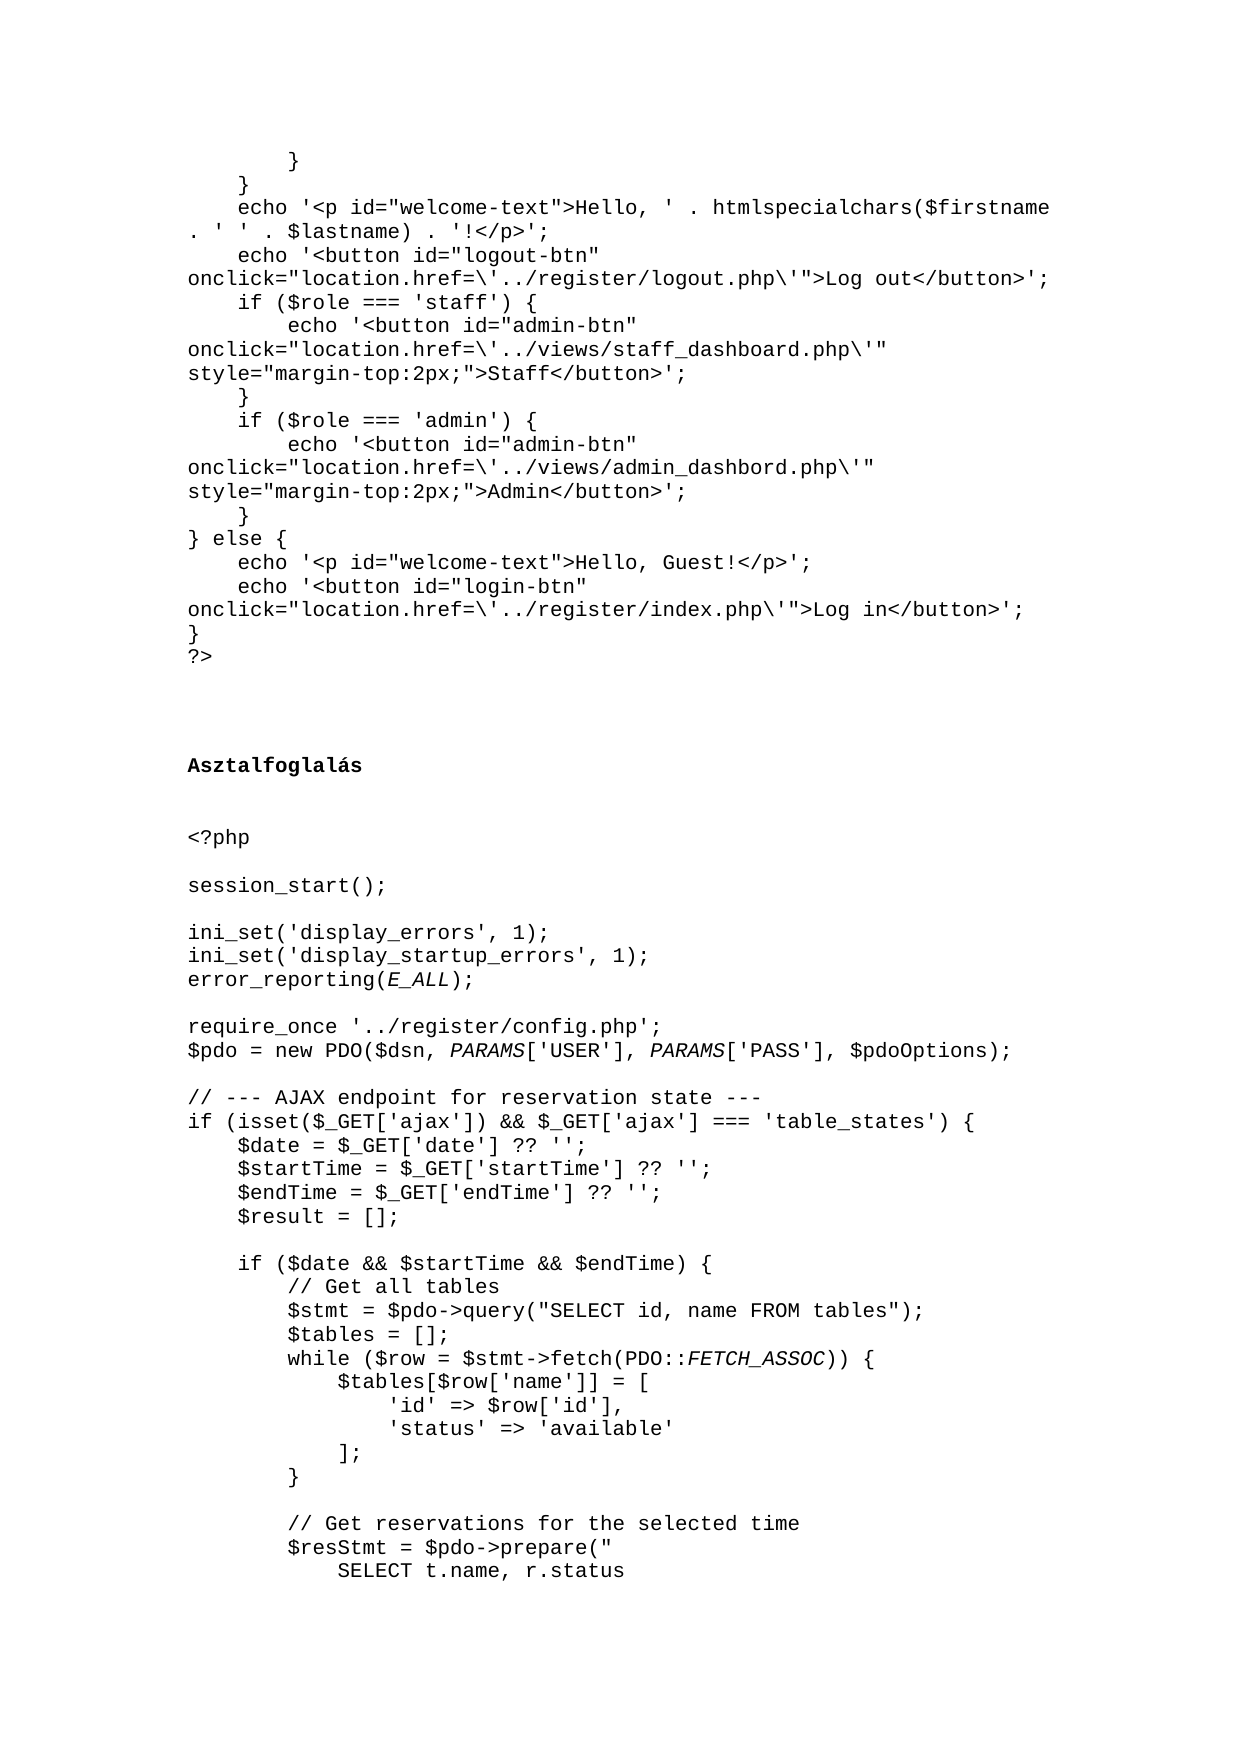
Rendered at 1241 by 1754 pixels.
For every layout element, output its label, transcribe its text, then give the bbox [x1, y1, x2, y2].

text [187, 827, 1053, 1584]
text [187, 150, 1053, 670]
text Asztalfoglalás [187, 755, 1053, 779]
